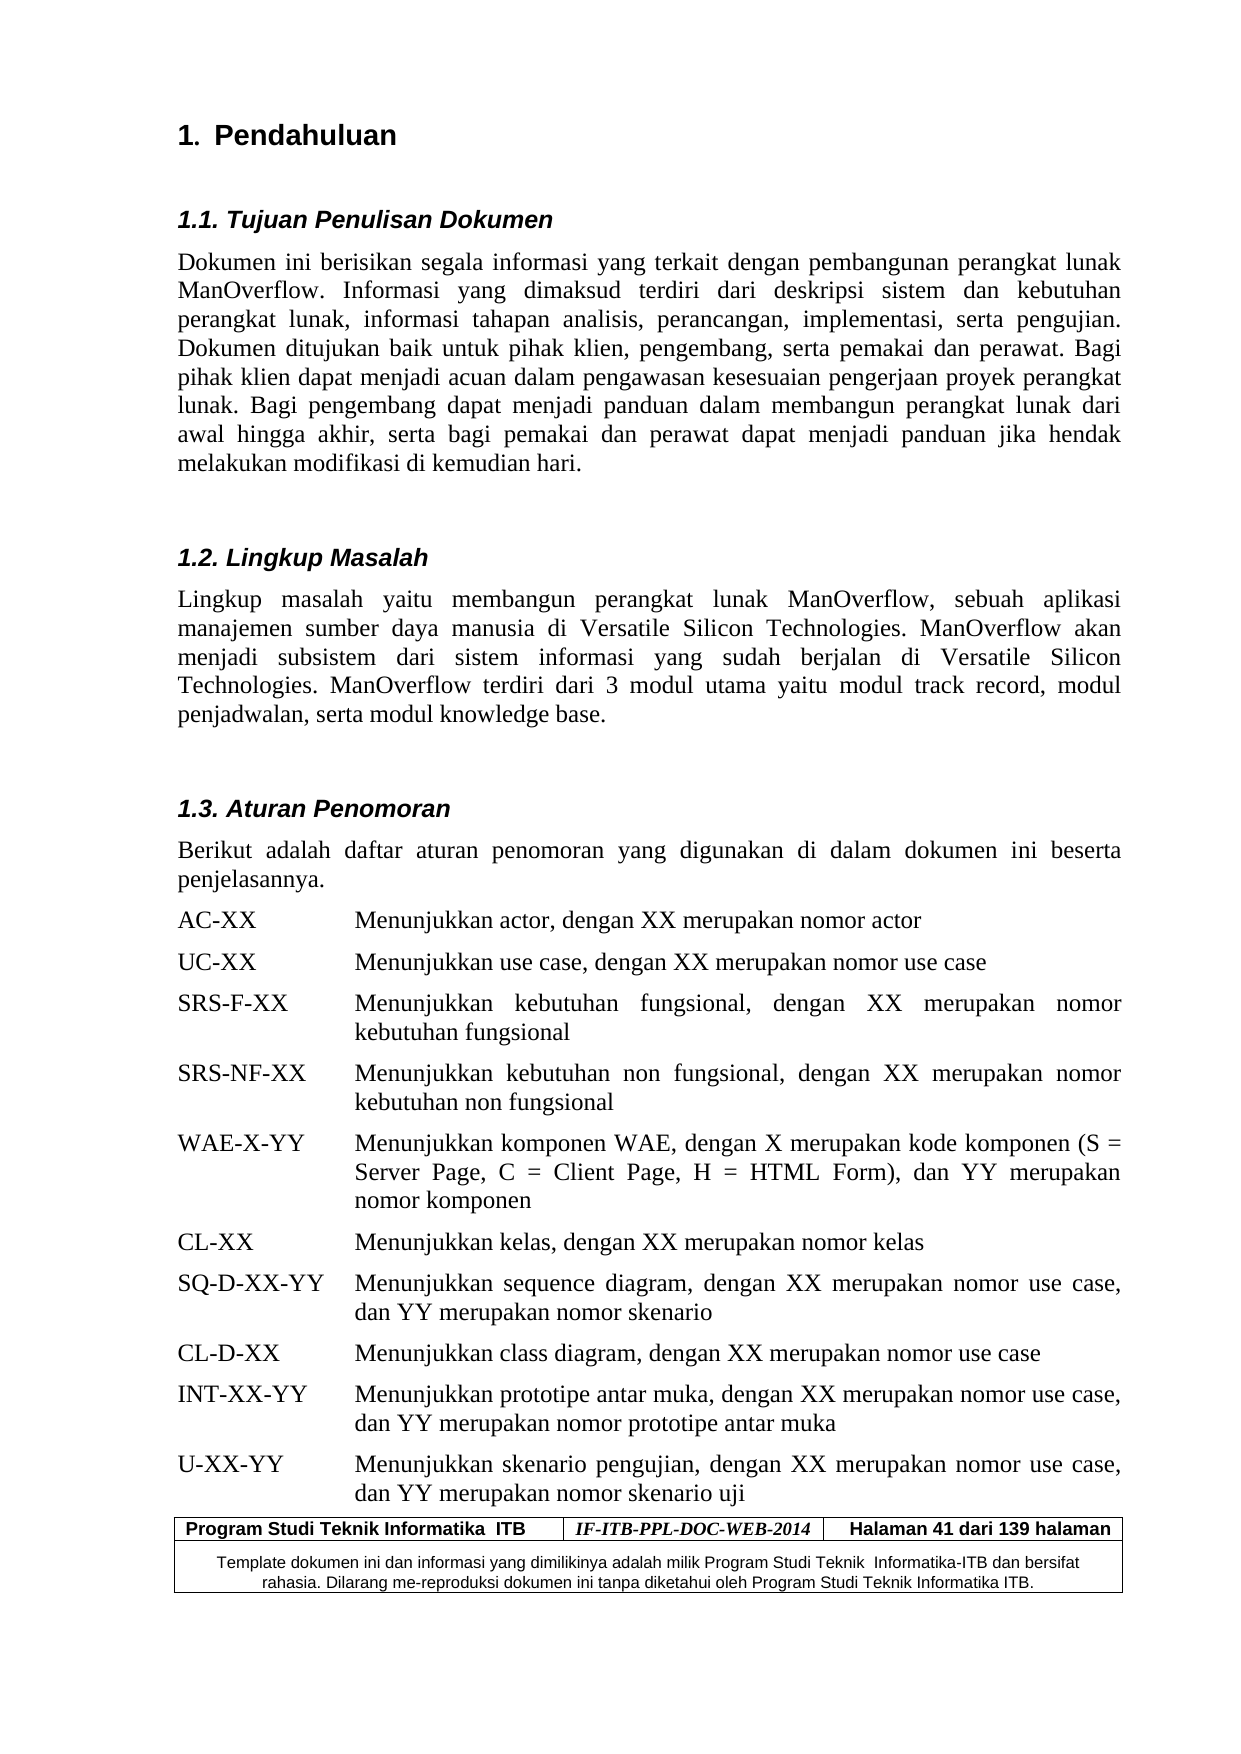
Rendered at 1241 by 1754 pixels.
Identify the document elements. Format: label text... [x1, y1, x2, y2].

subtitle 1.2. Lingkup Masalah [177, 543, 1122, 572]
text SRS-F-XX Menunjukkan kebutuhan fungsional, dengan XX merupakan nomor kebutuhan fungsional [177, 988, 1122, 1045]
text Dokumen ini berisikan segala informasi yang terkait dengan pembangunan perangkat lunak ManOverflow. Informasi yang dimaksud terdiri dari deskripsi sistem dan kebutuhan perangkat lunak, informasi tahapan analisis, perancangan, implementasi, serta pengujian. Dokumen ditujukan baik untuk pihak klien, pengembang, serta pemakai dan perawat. Bagi pihak klien dapat menjadi acuan dalam pengawasan kesesuaian pengerjaan proyek perangkat lunak. Bagi pengembang dapat menjadi panduan dalam membangun perangkat lunak dari awal hingga akhir, serta bagi pemakai dan perawat dapat menjadi panduan jika hendak melakukan modifikasi di kemudian hari. [177, 247, 1122, 477]
text Lingkup masalah yaitu membangun perangkat lunak ManOverflow, sebuah aplikasi manajemen sumber daya manusia di Versatile Silicon Technologies. ManOverflow akan menjadi subsistem dari sistem informasi yang sudah berjalan di Versatile Silicon Technologies. ManOverflow terdiri dari 3 modul utama yaitu modul track record, modul penjadwalan, serta modul knowledge base. [177, 584, 1122, 728]
text SRS-NF-XX Menunjukkan kebutuhan non fungsional, dengan XX merupakan nomor kebutuhan non fungsional [177, 1058, 1122, 1115]
text CL-D-XX Menunjukkan class diagram, dengan XX merupakan nomor use case [177, 1338, 1122, 1367]
text INT-XX-YY Menunjukkan prototipe antar muka, dengan XX merupakan nomor use case, dan YY merupakan nomor prototipe antar muka [177, 1379, 1122, 1437]
text CL-XX Menunjukkan kelas, dengan XX merupakan nomor kelas [177, 1227, 1122, 1255]
text U-XX-YY Menunjukkan skenario pengujian, dengan XX merupakan nomor use case, dan YY merupakan nomor skenario uji [177, 1449, 1122, 1507]
text UC-XX Menunjukkan use case, dengan XX merupakan nomor use case [177, 947, 1122, 975]
subtitle 1.1. Tujuan Penulisan Dokumen [177, 205, 1122, 234]
subtitle 1.3. Aturan Penomoran [177, 794, 1122, 823]
text WAE-X-YY Menunjukkan komponen WAE, dengan X merupakan kode komponen (S = Server Page, C = Client Page, H = HTML Form), dan YY merupakan nomor komponen [177, 1128, 1122, 1214]
text Berikut adalah daftar aturan penomoran yang digunakan di dalam dokumen ini beserta penjelasannya. [177, 835, 1122, 893]
subtitle 1. Pendahuluan [177, 118, 1122, 152]
text AC-XX Menunjukkan actor, dengan XX merupakan nomor actor [177, 905, 1122, 934]
text SQ-D-XX-YY Menunjukkan sequence diagram, dengan XX merupakan nomor use case, dan YY merupakan nomor skenario [177, 1268, 1122, 1325]
